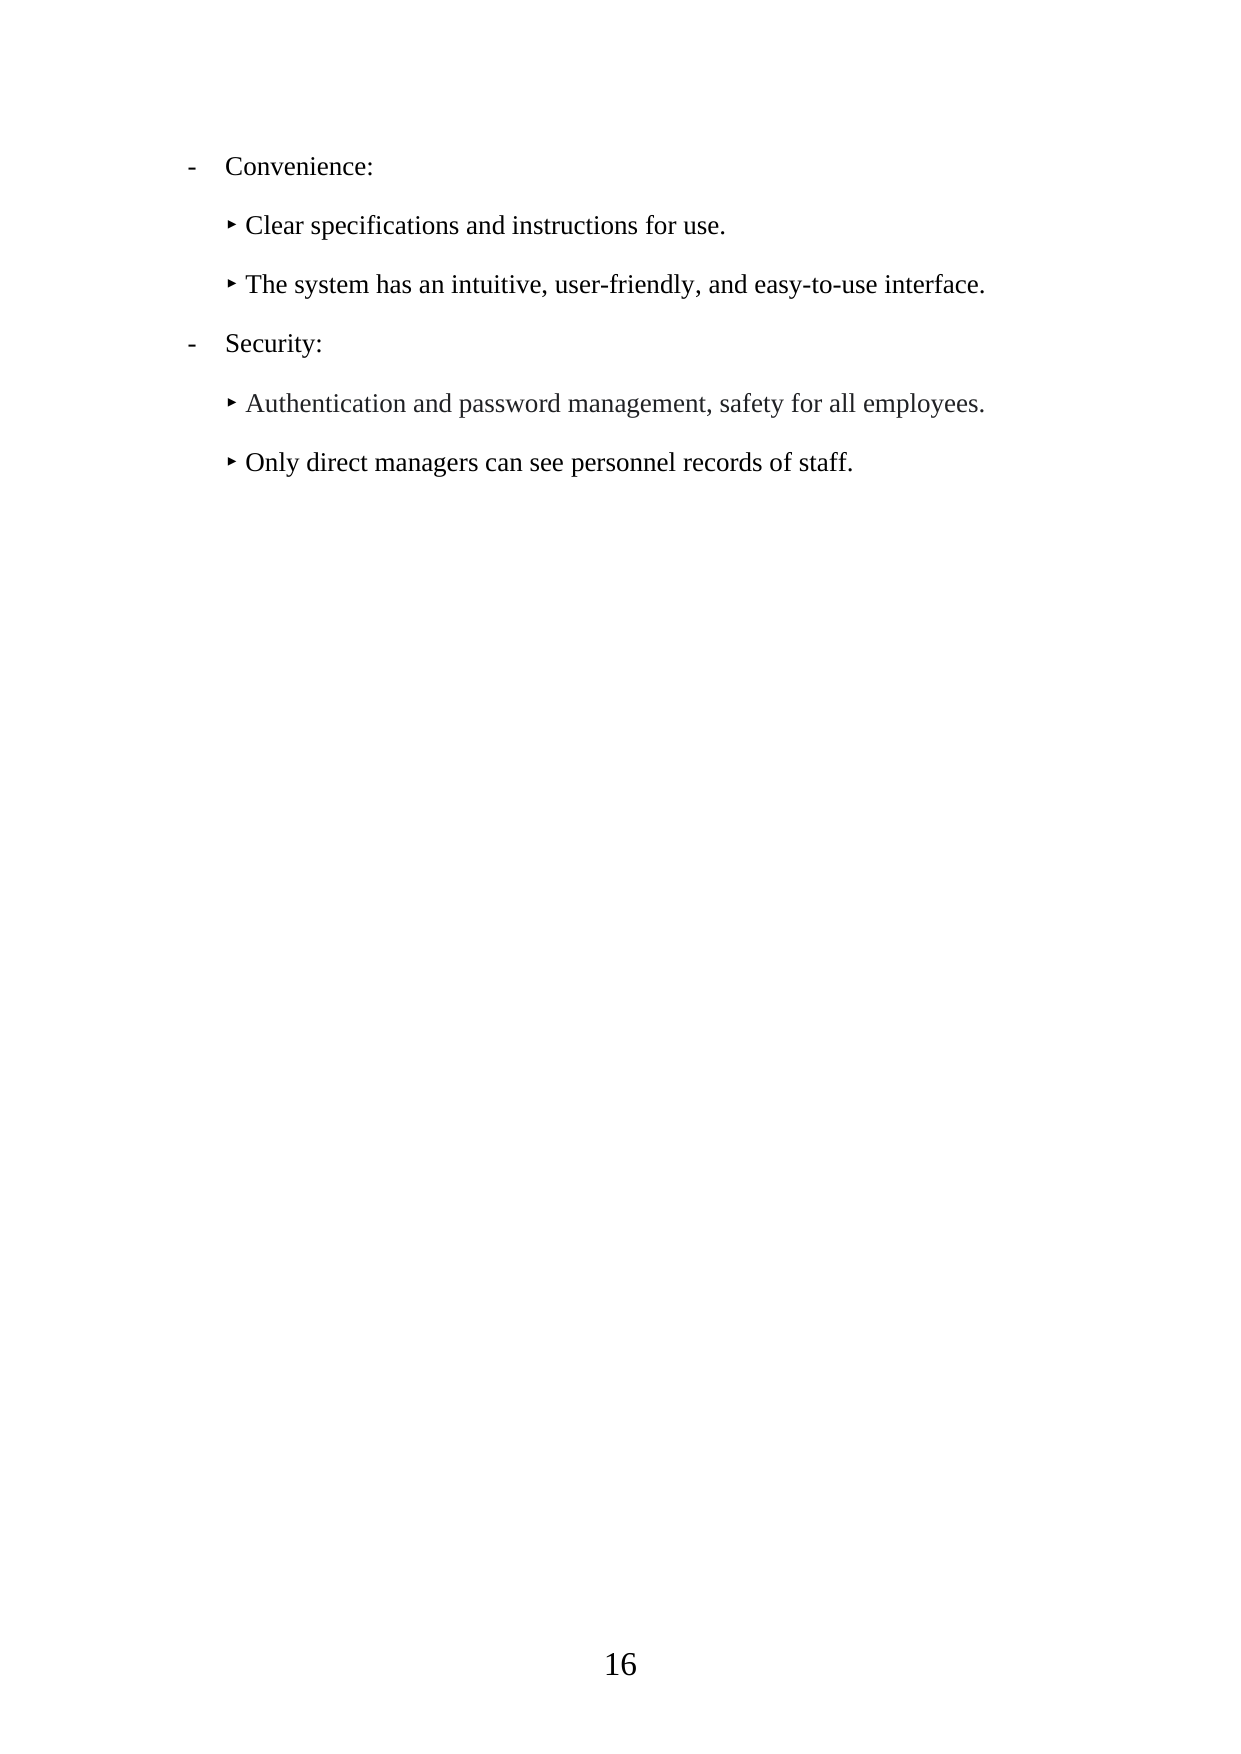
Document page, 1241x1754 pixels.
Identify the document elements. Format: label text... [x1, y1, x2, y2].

text ‣ Clear specifications and instructions for use. [150, 209, 1090, 240]
text ‣ Authentication and password management, safety for all employees. [150, 387, 1090, 418]
text ‣ Only direct managers can see personnel records of staff. [150, 446, 1090, 477]
text ‣ The system has an intuitive, user-friendly, and easy-to-use interface. [150, 268, 1090, 299]
list Convenience: [187, 150, 1090, 181]
list Security: [187, 327, 1090, 359]
